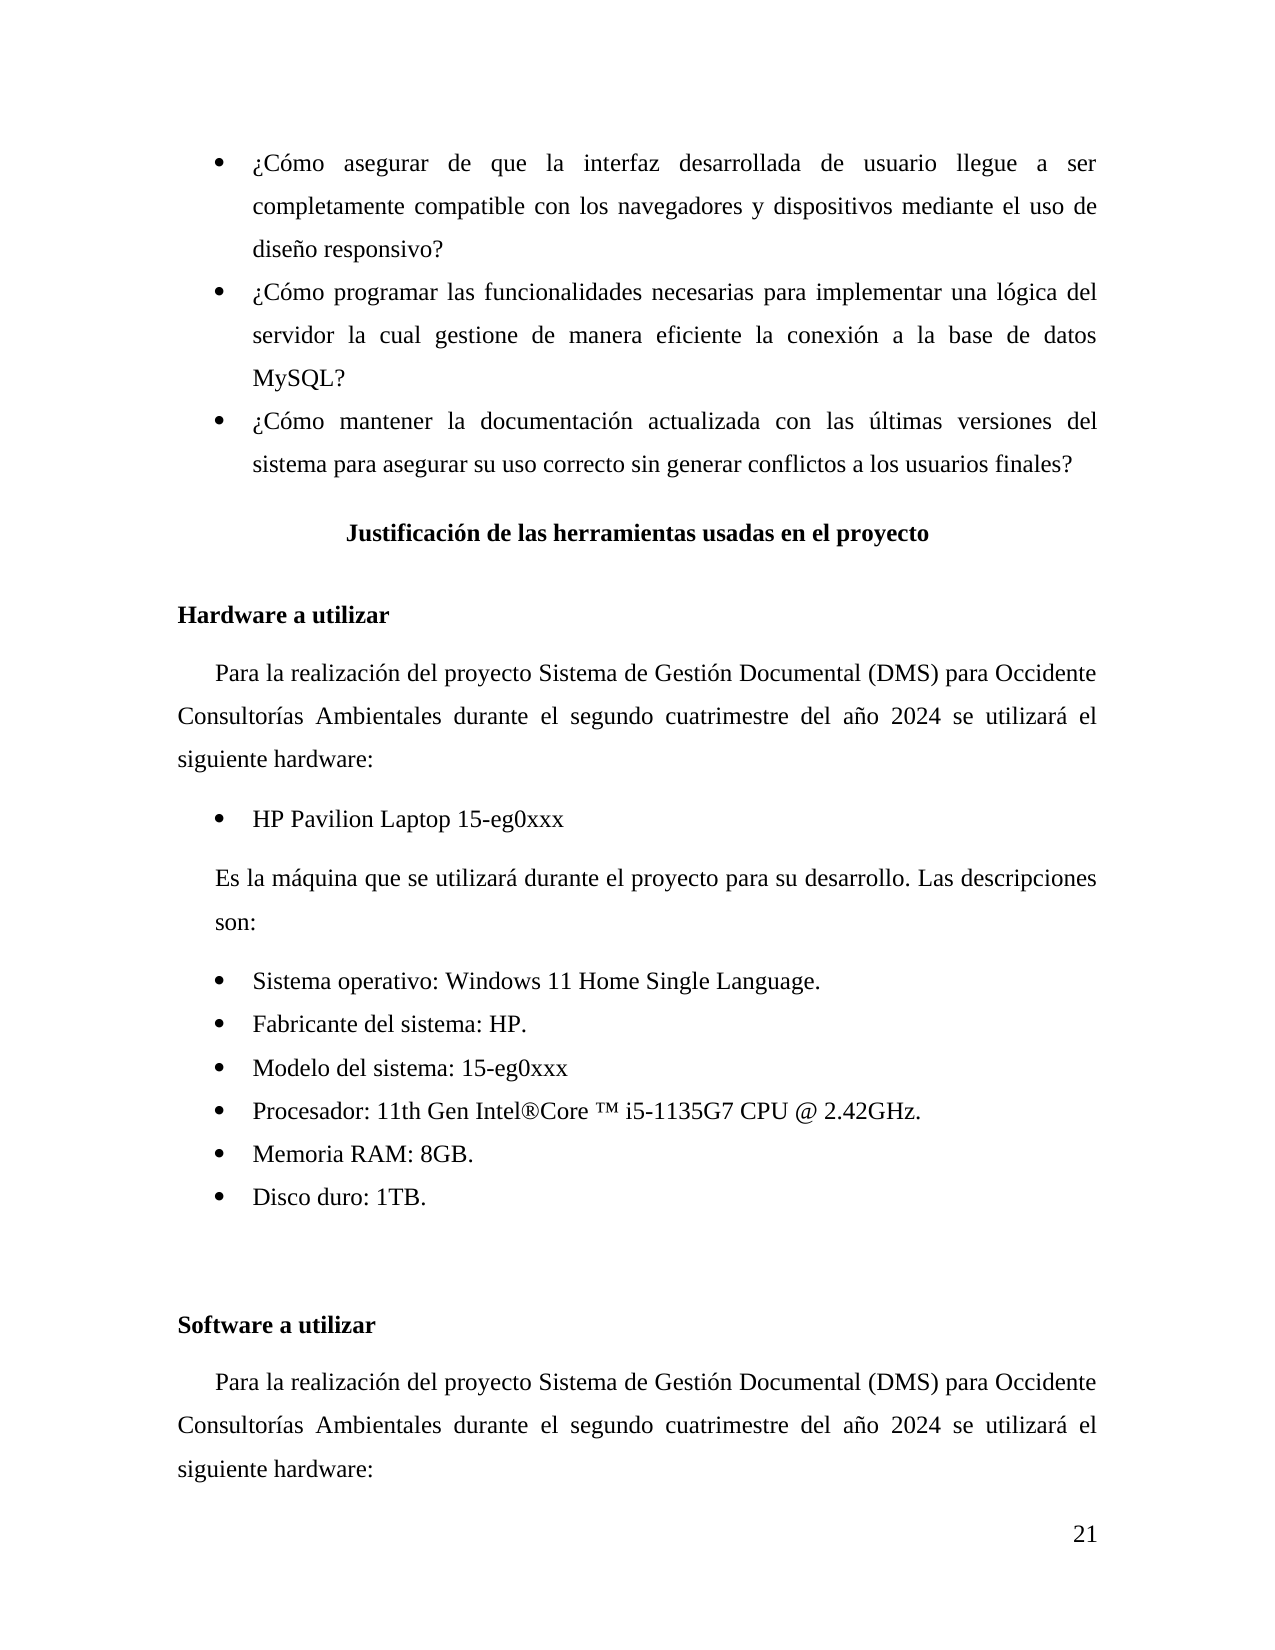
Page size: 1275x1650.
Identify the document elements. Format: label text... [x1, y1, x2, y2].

text Para la realización del proyecto Sistema de Gestión Documental (DMS) para Occidente Consultorías Ambientales durante el segundo cuatrimestre del año 2024 se utilizará el siguiente hardware: [177, 1367, 1098, 1482]
list ¿Cómo mantener la documentación actualizada con las últimas versiones del sistema para asegurar su uso correcto sin generar conflictos a los usuarios finales? [215, 406, 1098, 478]
list ¿Cómo asegurar de que la interfaz desarrollada de usuario llegue a ser completamente compatible con los navegadores y dispositivos mediante el uso de diseño responsivo? [215, 148, 1098, 263]
subtitle Hardware a utilizar [177, 600, 1098, 629]
list Fabricante del sistema: HP. [215, 1009, 1098, 1038]
text Para la realización del proyecto Sistema de Gestión Documental (DMS) para Occidente Consultorías Ambientales durante el segundo cuatrimestre del año 2024 se utilizará el siguiente hardware: [177, 658, 1098, 773]
list ¿Cómo programar las funcionalidades necesarias para implementar una lógica del servidor la cual gestione de manera eficiente la conexión a la base de datos MySQL? [215, 277, 1098, 392]
list Sistema operativo: Windows 11 Home Single Language. [215, 966, 1098, 995]
list Modelo del sistema: 15-eg0xxx [215, 1053, 1098, 1081]
list HP Pavilion Laptop 15-eg0xxx [215, 804, 1098, 832]
list Memoria RAM: 8GB. [215, 1139, 1098, 1168]
list Disco duro: 1TB. [215, 1182, 1098, 1211]
list Procesador: 11th Gen Intel®Core ™ i5-1135G7 CPU @ 2.42GHz. [215, 1096, 1098, 1124]
subtitle Software a utilizar [177, 1310, 1098, 1339]
text Es la máquina que se utilizará durante el proyecto para su desarrollo. Las descripciones son: [215, 863, 1098, 935]
subtitle Justificación de las herramientas usadas en el proyecto [177, 518, 1098, 546]
